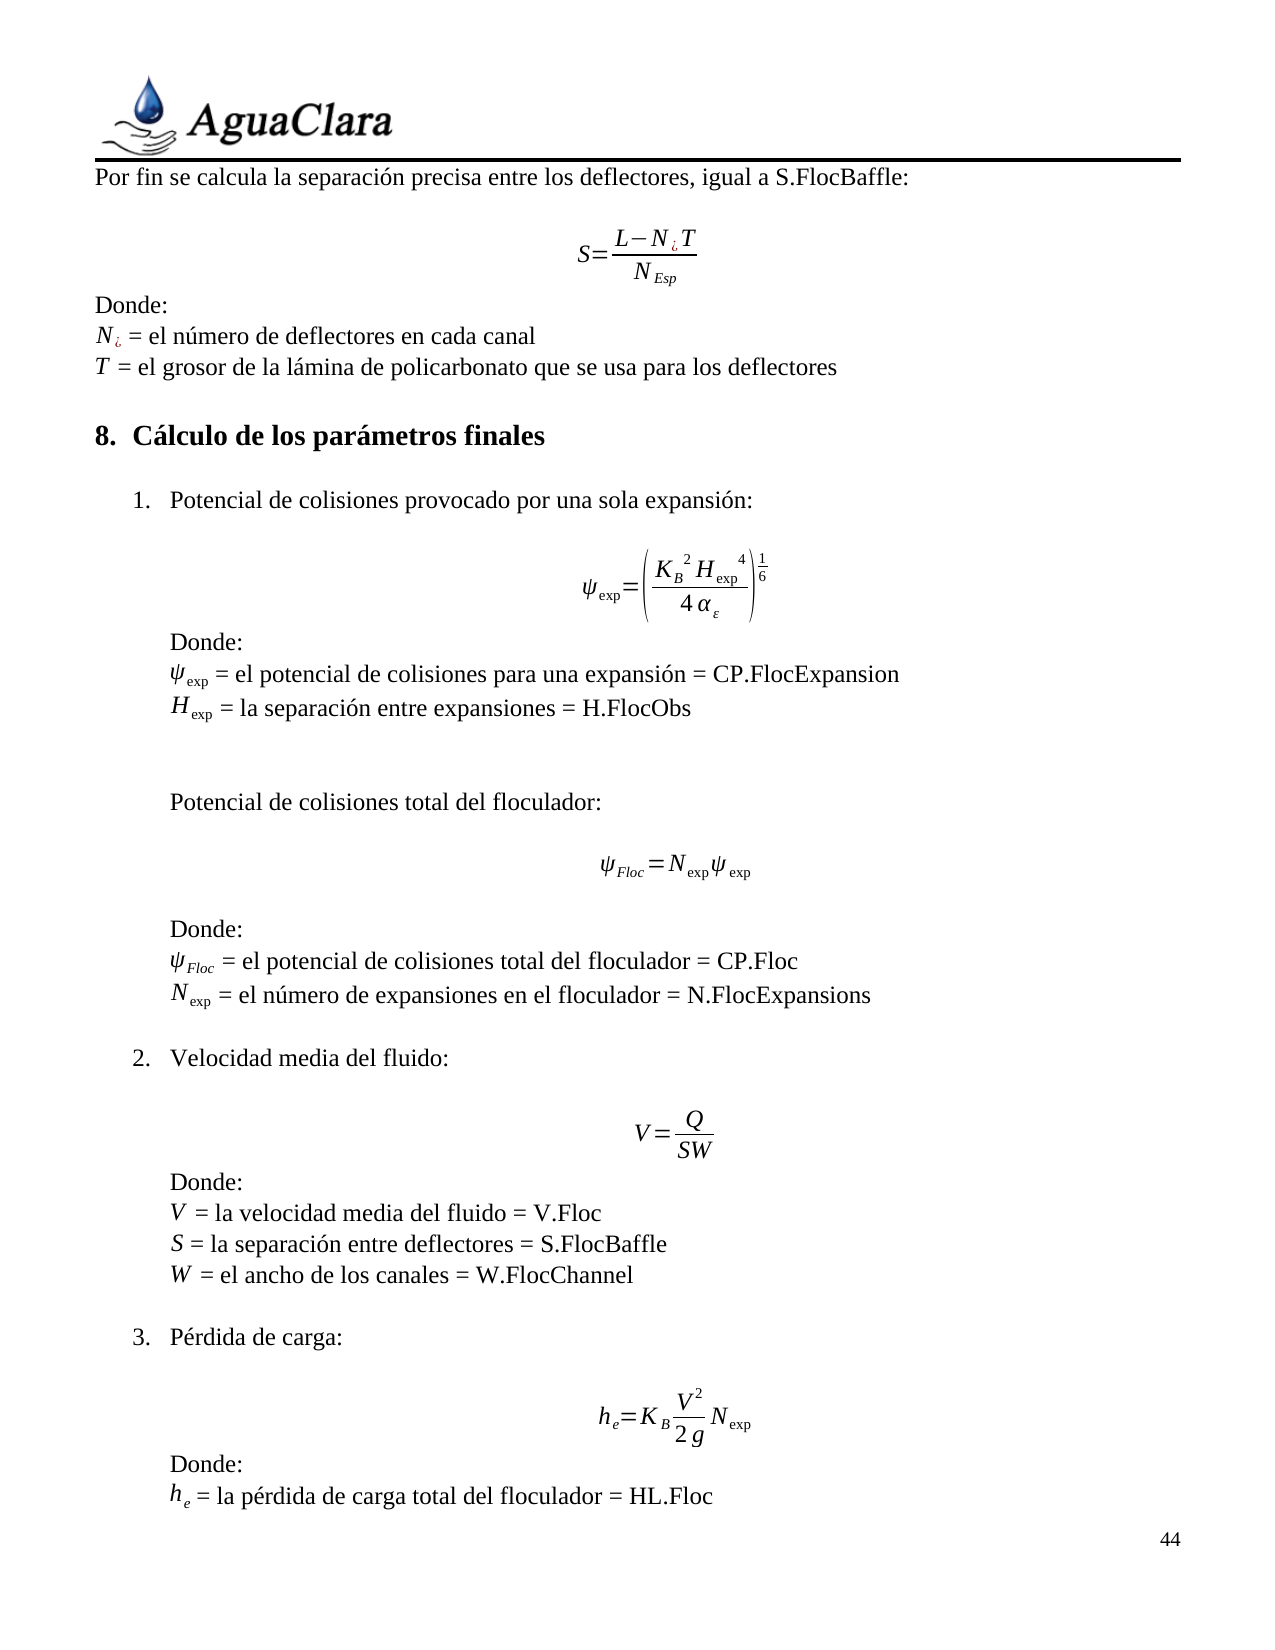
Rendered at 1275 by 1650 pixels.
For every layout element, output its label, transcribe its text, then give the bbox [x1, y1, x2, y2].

list Donde: [169, 1449, 1181, 1478]
list Potencial de colisiones provocado por una sola expansión: [132, 485, 1181, 514]
list = la separación entre expansiones = H.FlocObs [169, 692, 1181, 723]
text Por fin se calcula la separación precisa entre los deflectores, igual a S.FlocBaffle: [94, 162, 1181, 191]
list = la pérdida de carga total del floculador = HL.Floc [169, 1480, 1181, 1511]
list = el potencial de colisiones total del floculador = CP.Floc [169, 945, 1181, 977]
picture [94, 75, 412, 158]
list = la separación entre deflectores = S.FlocBaffle [169, 1229, 1181, 1258]
list Donde: [169, 627, 1181, 656]
list Donde: [169, 914, 1181, 943]
list = el número de expansiones en el floculador = N.FlocExpansions [169, 979, 1181, 1010]
list Velocidad media del fluido: [132, 1043, 1181, 1072]
list = la velocidad media del fluido = V.Floc [169, 1198, 1181, 1227]
list = el potencial de colisiones para una expansión = CP.FlocExpansion [169, 658, 1181, 689]
list Pérdida de carga: [132, 1322, 1181, 1351]
list Potencial de colisiones total del floculador: [169, 787, 1181, 816]
list Donde: [169, 1167, 1181, 1196]
subtitle Cálculo de los parámetros finales [94, 418, 1181, 452]
text Donde: [94, 290, 1181, 319]
text = el número de deflectores en cada canal [94, 321, 1181, 350]
list = el ancho de los canales = W.FlocChannel [169, 1260, 1181, 1289]
text = el grosor de la lámina de policarbonato que se usa para los deflectores [94, 352, 1181, 381]
